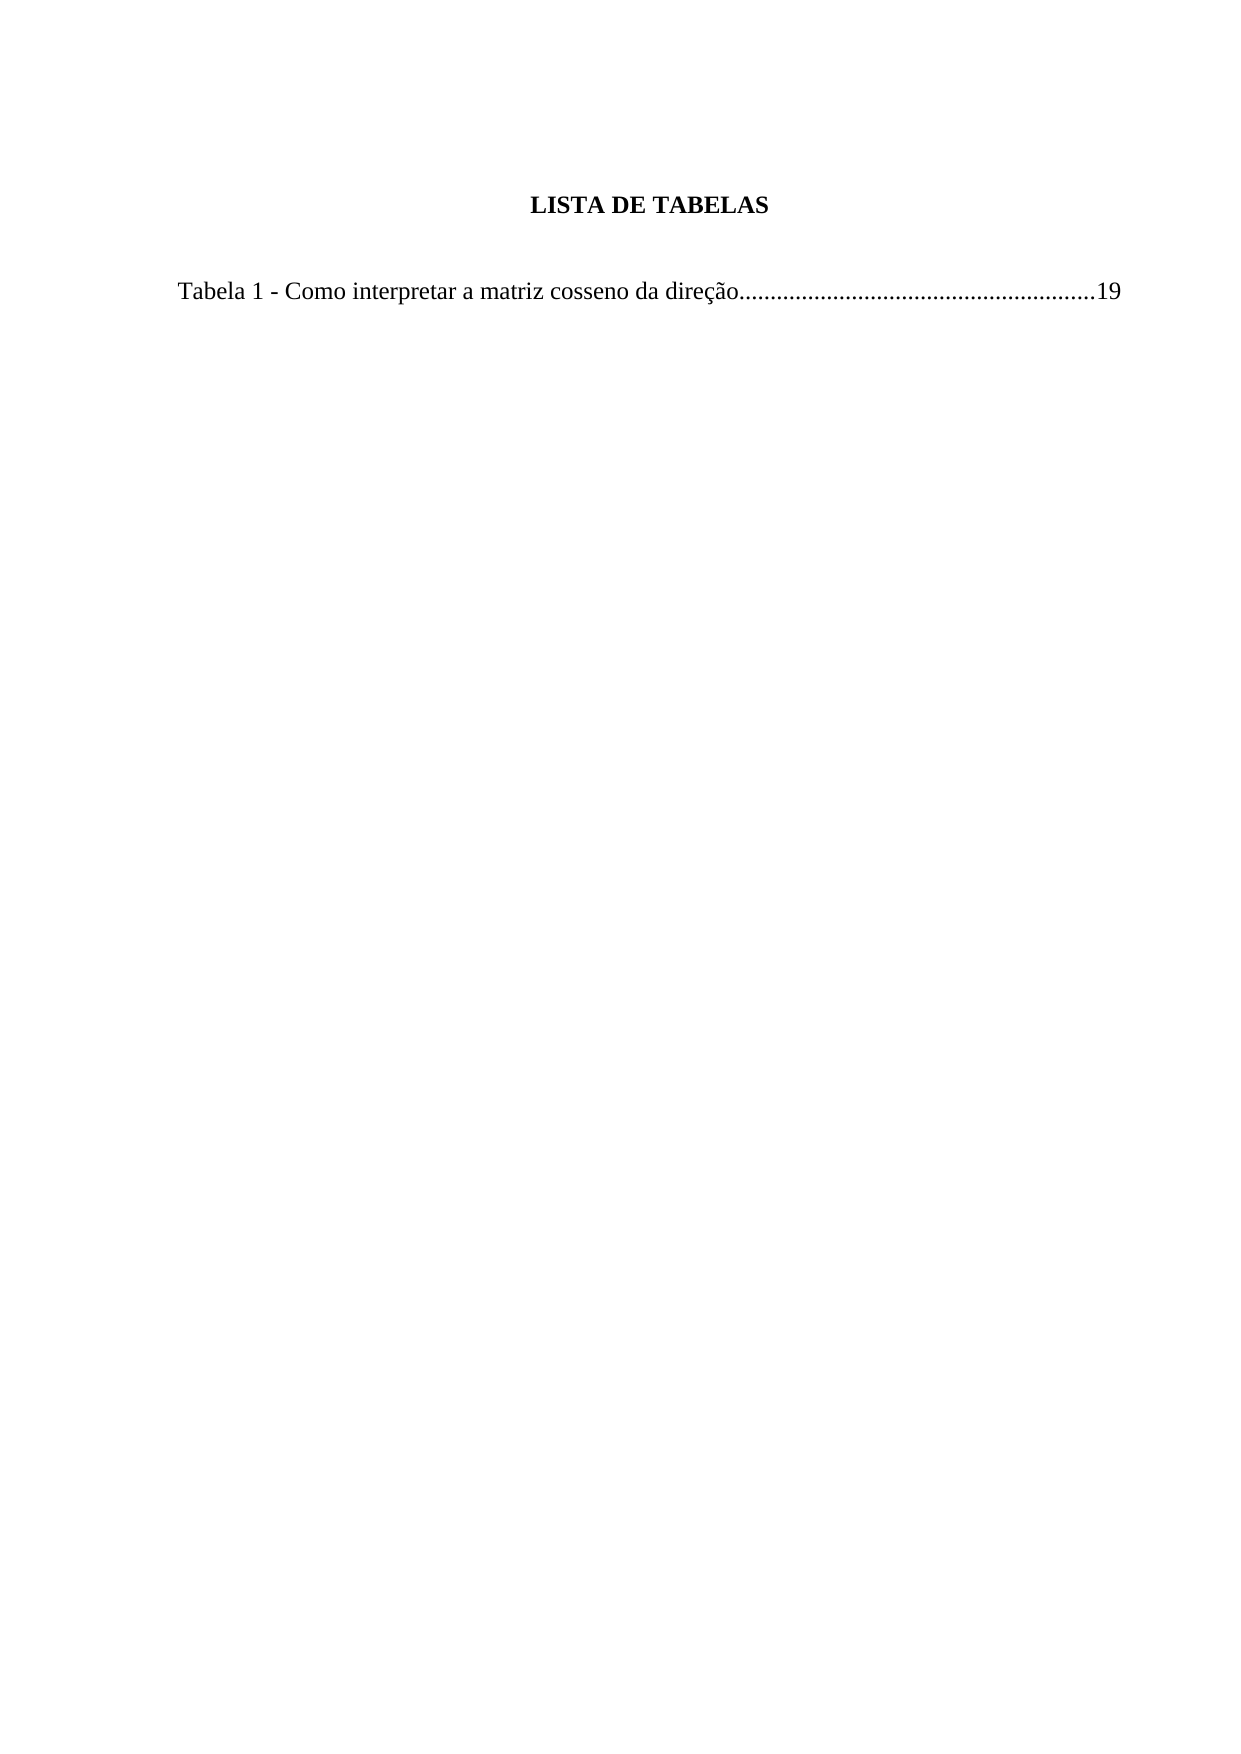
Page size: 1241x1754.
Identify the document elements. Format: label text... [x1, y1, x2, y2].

subtitle LISTA DE TABELAS [177, 190, 1122, 218]
text Tabela 1 - Como interpretar a matriz cosseno da direção. 19 [177, 276, 1122, 305]
